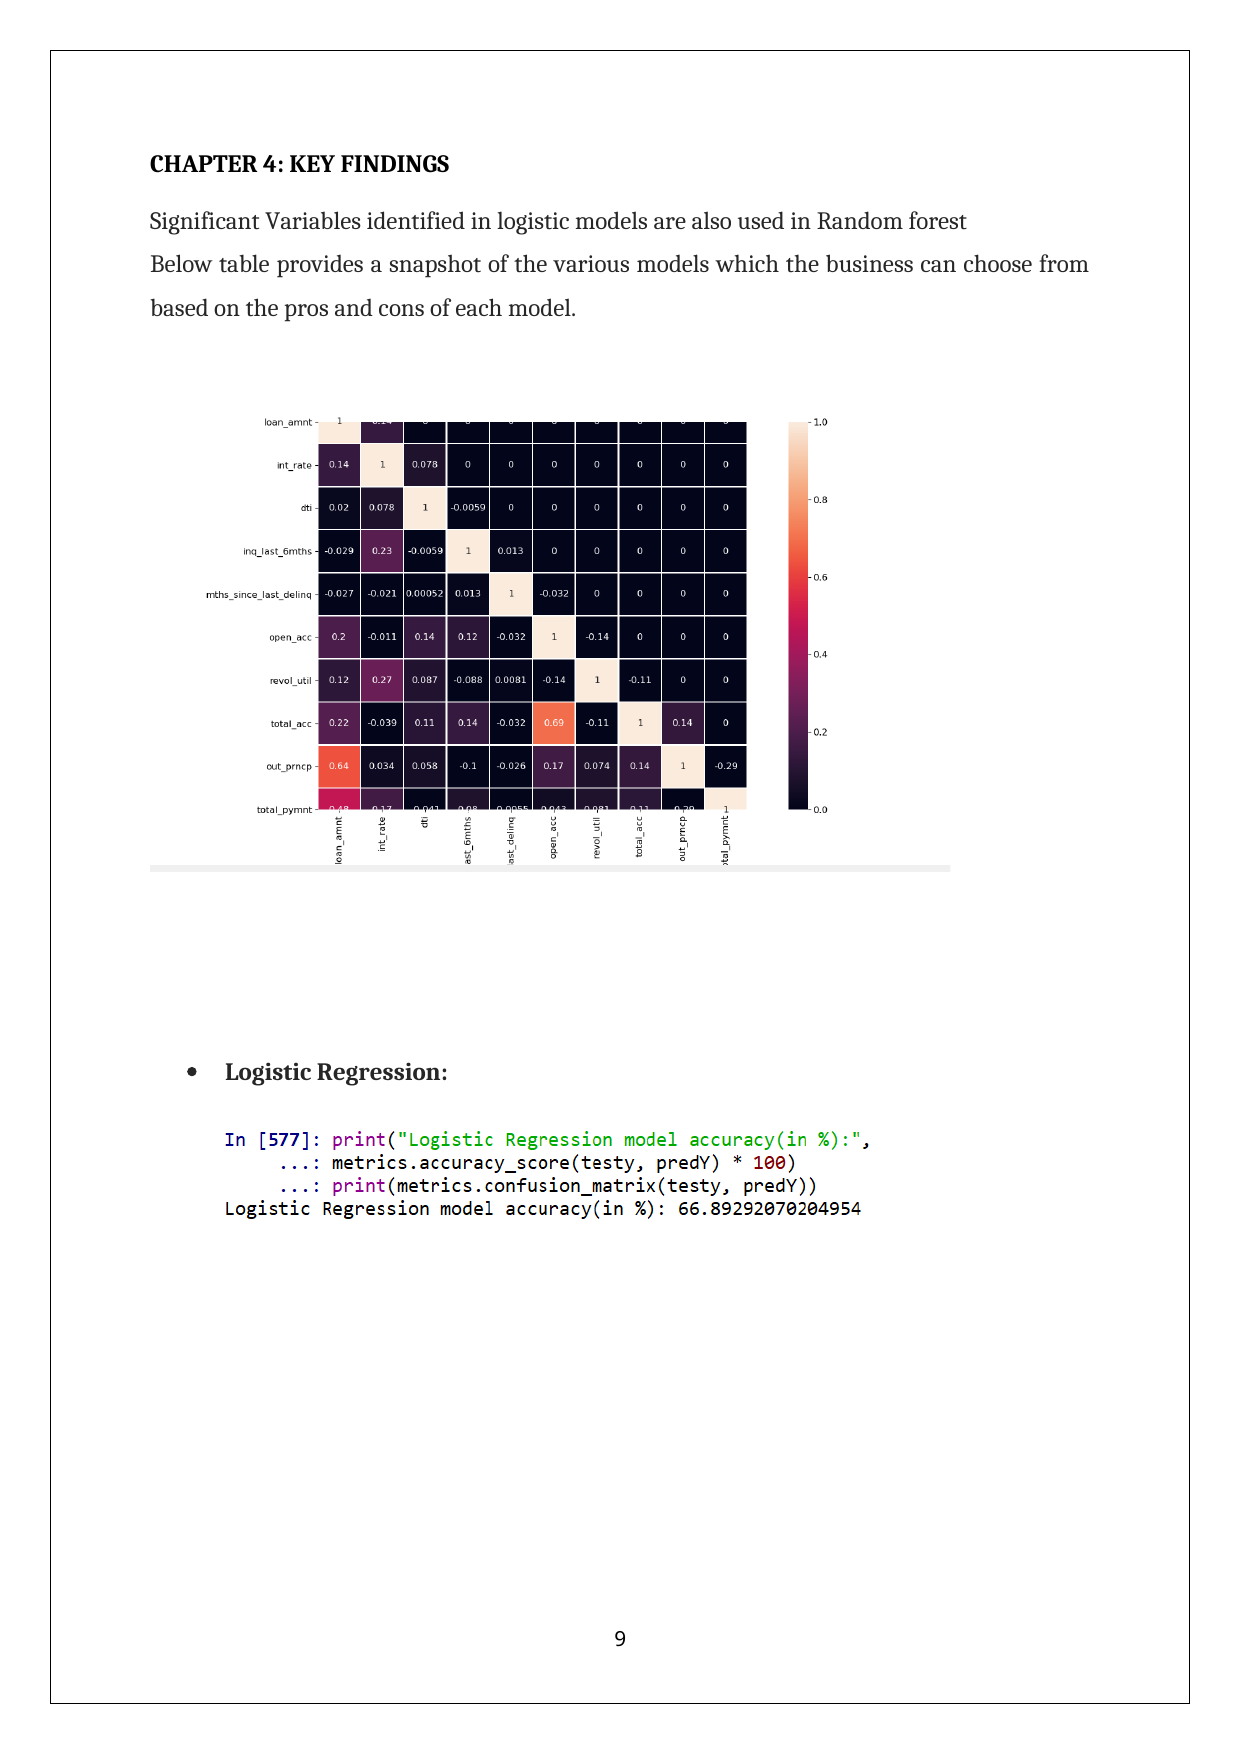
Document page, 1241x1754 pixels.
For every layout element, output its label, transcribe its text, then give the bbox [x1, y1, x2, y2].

picture [150, 379, 951, 872]
list Logistic Regression: [187, 1058, 1090, 1087]
text Below table provides a snapshot of the various models which the business can choose from based on the pros and cons of each model. [150, 250, 1090, 322]
text Significant Variables identified in logistic models are also used in Random forest [150, 207, 1090, 236]
picture [225, 1123, 911, 1221]
subtitle CHAPTER 4: KEY FINDINGS [150, 150, 1090, 179]
